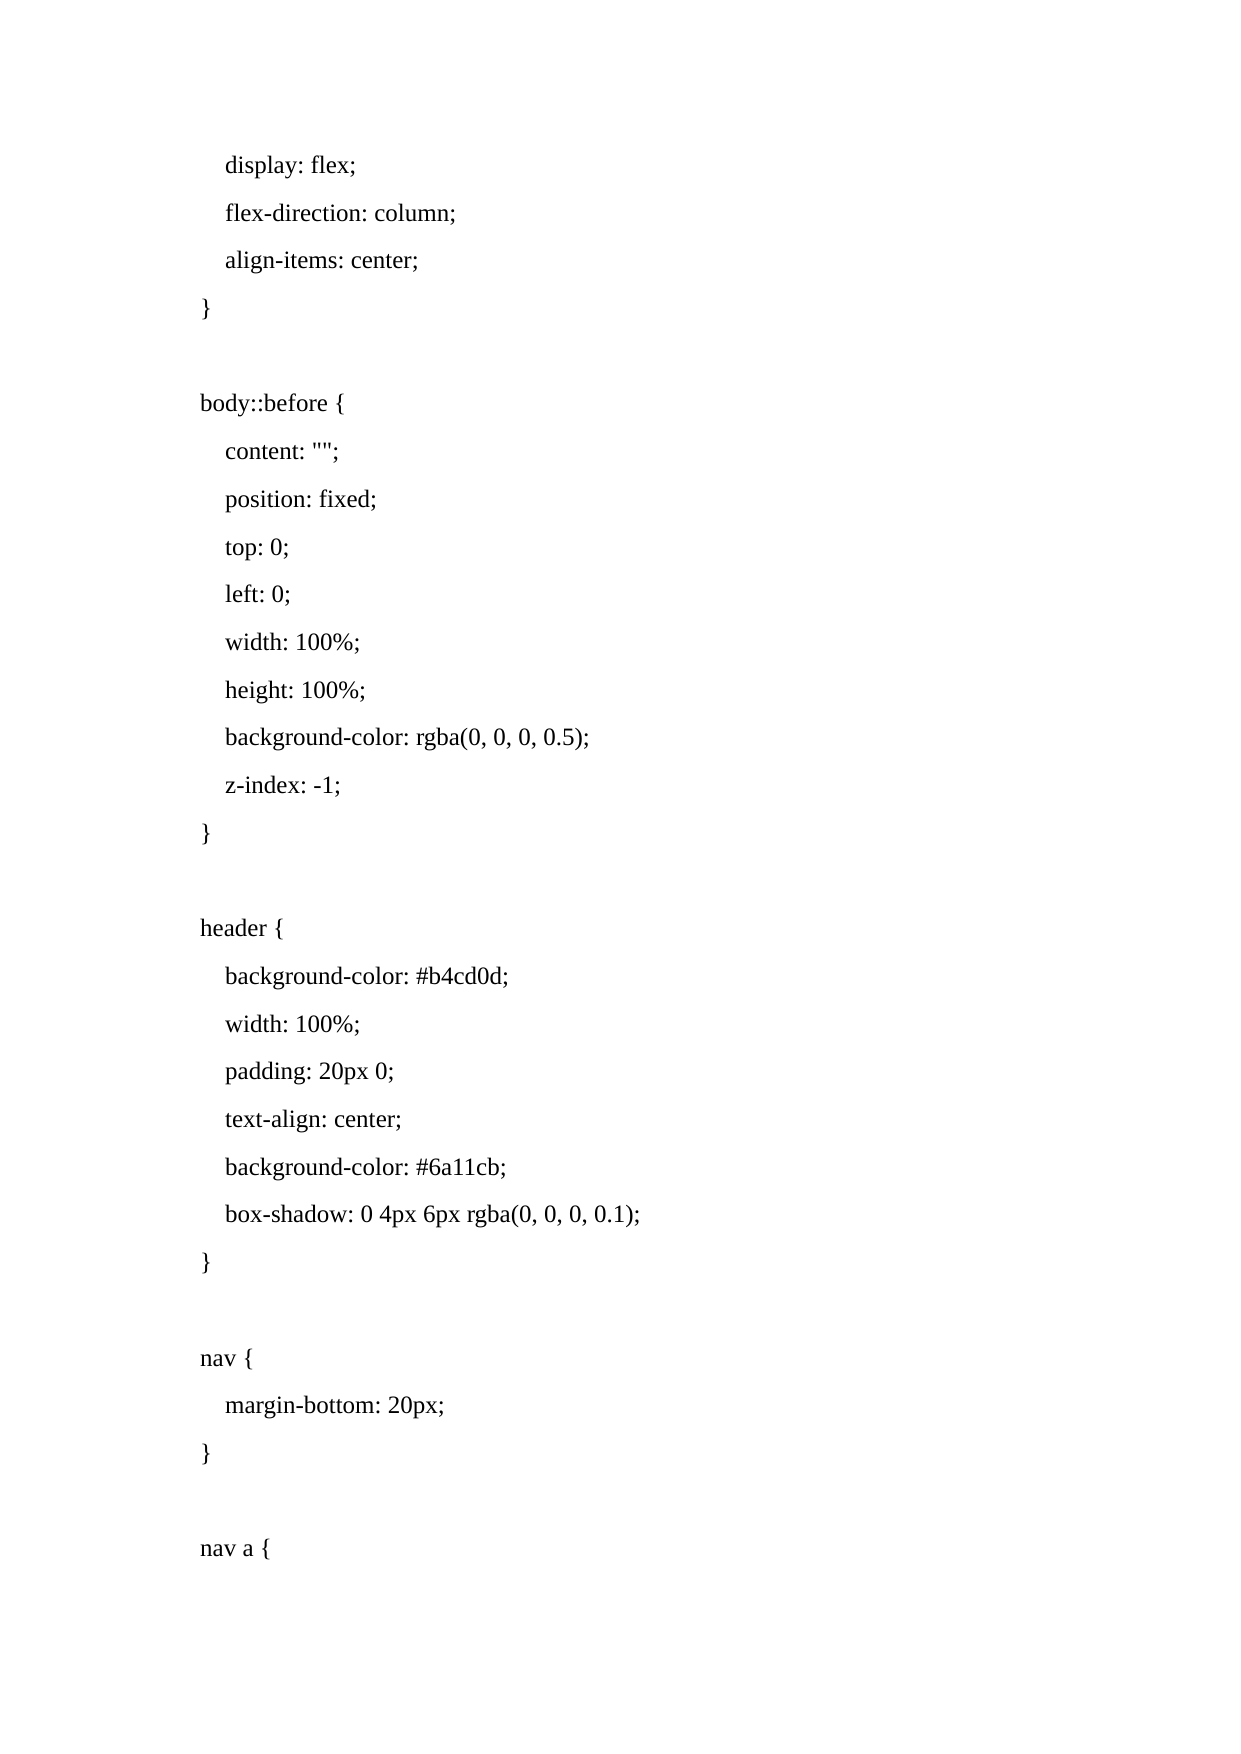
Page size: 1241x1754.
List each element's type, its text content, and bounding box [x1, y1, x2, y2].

text display: flex; [150, 150, 1090, 179]
text padding: 20px 0; [150, 1056, 1090, 1085]
text position: fixed; [150, 484, 1090, 513]
text box-shadow: 0 4px 6px rgba(0, 0, 0, 0.1); [150, 1199, 1090, 1228]
text body::before { [150, 388, 1090, 417]
text left: 0; [150, 579, 1090, 608]
text margin-bottom: 20px; [150, 1390, 1090, 1419]
text z-index: -1; [150, 770, 1090, 799]
text nav { [150, 1343, 1090, 1371]
text width: 100%; [150, 1009, 1090, 1037]
text } [150, 1438, 1090, 1467]
text background-color: rgba(0, 0, 0, 0.5); [150, 722, 1090, 751]
text } [150, 818, 1090, 847]
text width: 100%; [150, 627, 1090, 656]
text height: 100%; [150, 675, 1090, 703]
text flex-direction: column; [150, 198, 1090, 226]
text text-align: center; [150, 1104, 1090, 1133]
text nav a { [150, 1533, 1090, 1562]
text } [150, 293, 1090, 322]
text background-color: #6a11cb; [150, 1152, 1090, 1181]
text } [150, 1247, 1090, 1276]
text align-items: center; [150, 245, 1090, 274]
text background-color: #b4cd0d; [150, 961, 1090, 990]
text top: 0; [150, 532, 1090, 560]
text content: ""; [150, 436, 1090, 465]
text header { [150, 913, 1090, 942]
